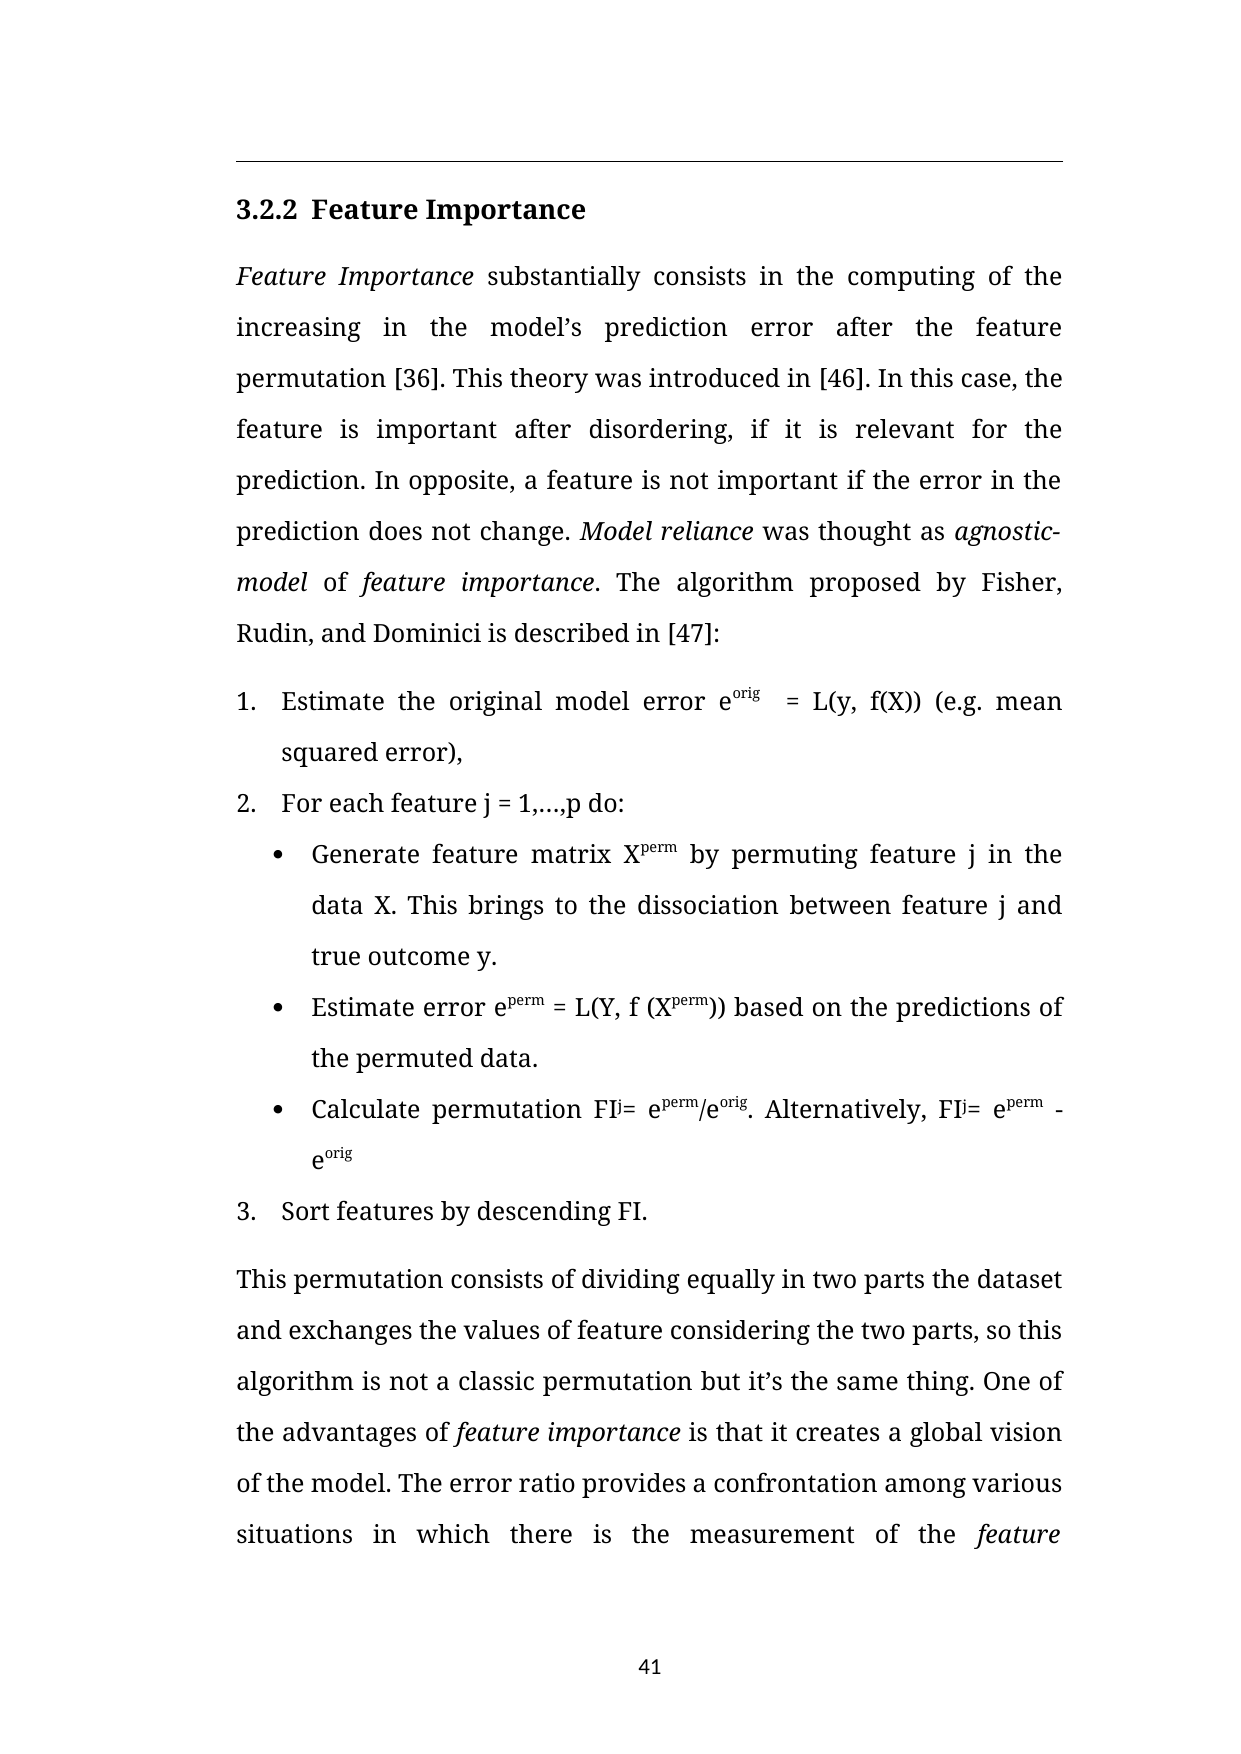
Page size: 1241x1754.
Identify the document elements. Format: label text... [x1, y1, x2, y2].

list Estimate error eperm = L(Y, f (Xperm)) based on the predictions of the permuted data. [274, 989, 1063, 1074]
subtitle Feature Importance [236, 190, 1063, 227]
list Generate feature matrix Xperm by permuting feature j in the data X. This brings to the dissociation between feature j and true outcome y. [274, 836, 1063, 972]
text Feature Importance substantially consists in the computing of the increasing in the model’s prediction error after the feature permutation . This theory was introduced in . In this case, the feature is important after disordering, if it is relevant for the prediction. In opposite, a feature is not important if the error in the prediction does not change. Model reliance was thought as agnostic-model of feature importance. The algorithm proposed by Fisher, Rudin, and Dominici is described in : [236, 258, 1063, 649]
list Calculate permutation FIʲ= eperm/eorig. Alternatively, FIʲ= eperm - eorig [274, 1091, 1063, 1177]
list Estimate the original model error eorig = L(y, f(X)) (e.g. mean squared error), [236, 683, 1063, 768]
list Sort features by descending FI. [236, 1193, 1063, 1228]
list For each feature j = 1,…,p do: [236, 785, 1063, 819]
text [236, 1261, 1063, 1551]
